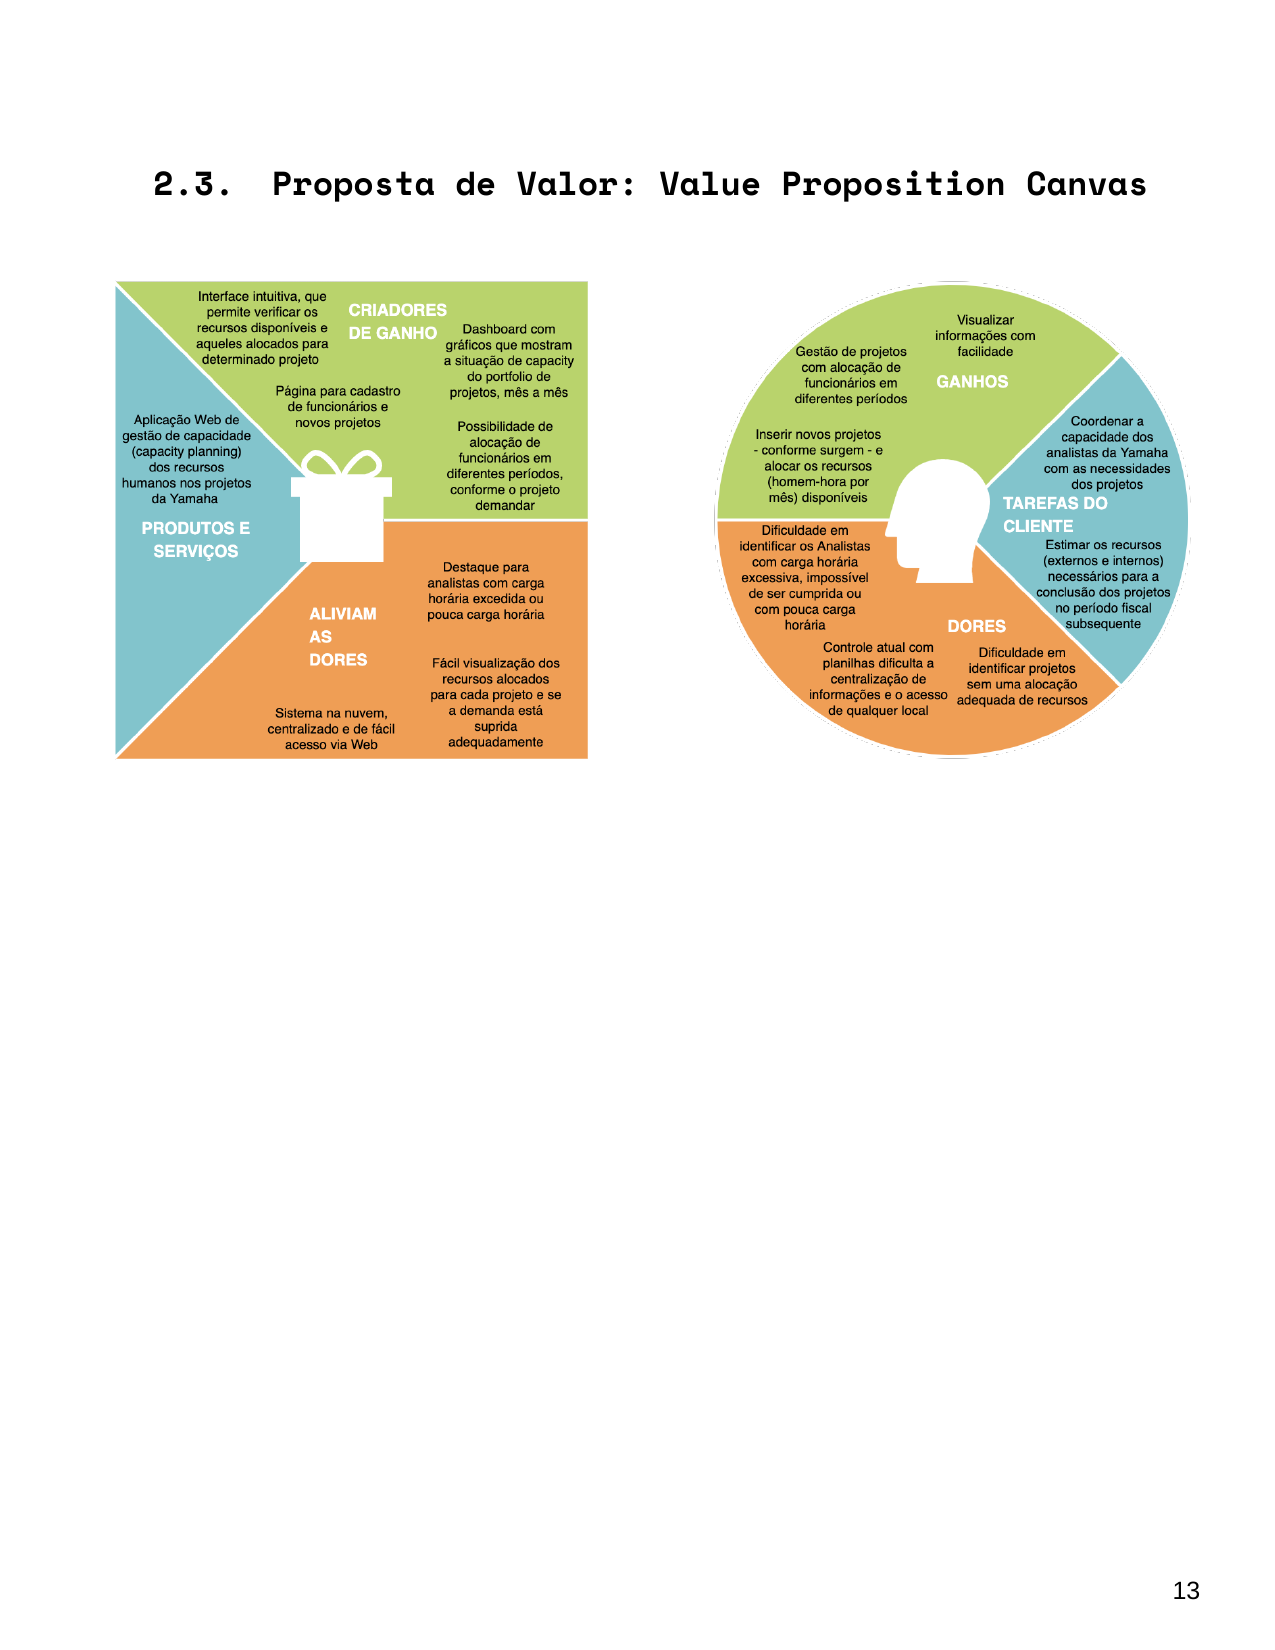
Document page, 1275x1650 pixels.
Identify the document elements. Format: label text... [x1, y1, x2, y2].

subtitle Proposta de Valor: Value Proposition Canvas [234, 158, 1200, 208]
picture [112, 280, 1191, 760]
